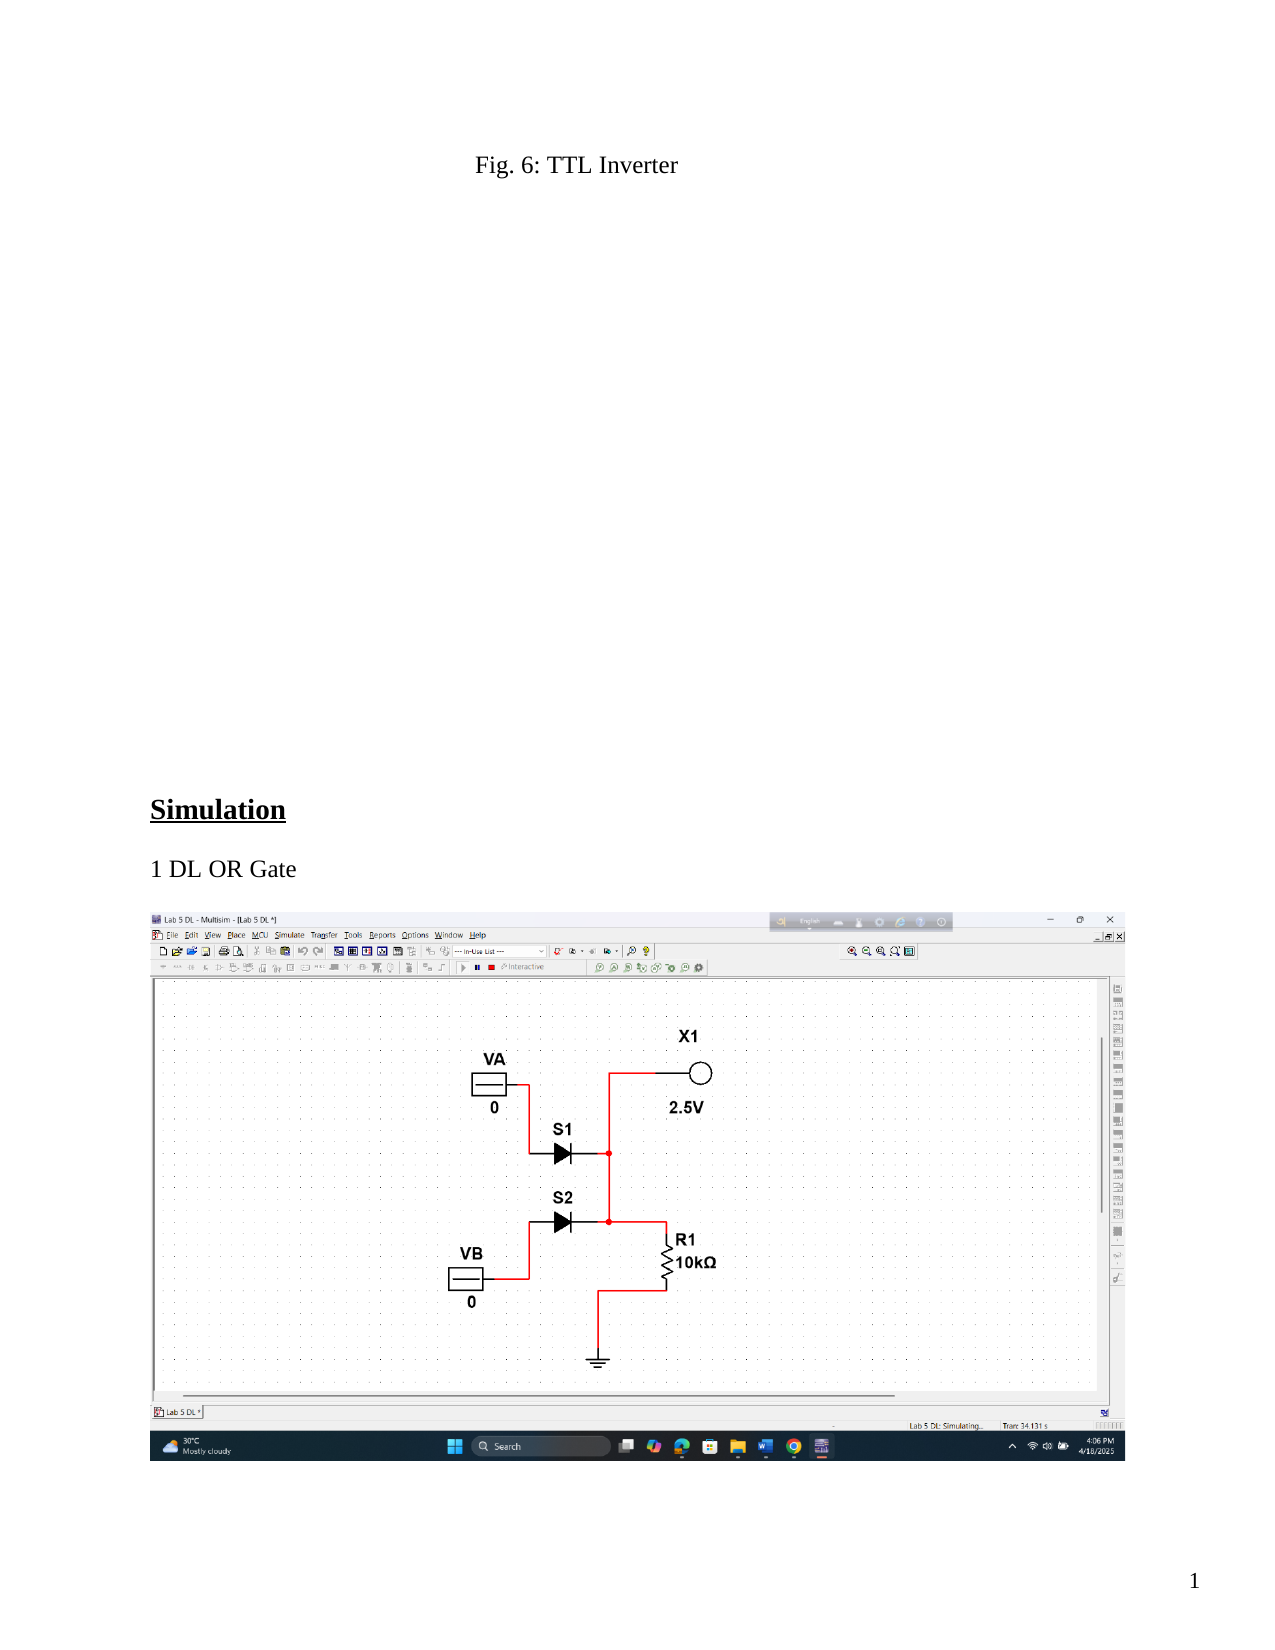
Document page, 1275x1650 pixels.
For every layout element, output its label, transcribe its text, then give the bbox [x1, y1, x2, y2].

text 1 DL OR Gate [150, 854, 1125, 883]
picture [150, 912, 1125, 1461]
text Simulation [150, 792, 1125, 825]
text Fig. 6: TTL Inverter [150, 150, 1125, 179]
